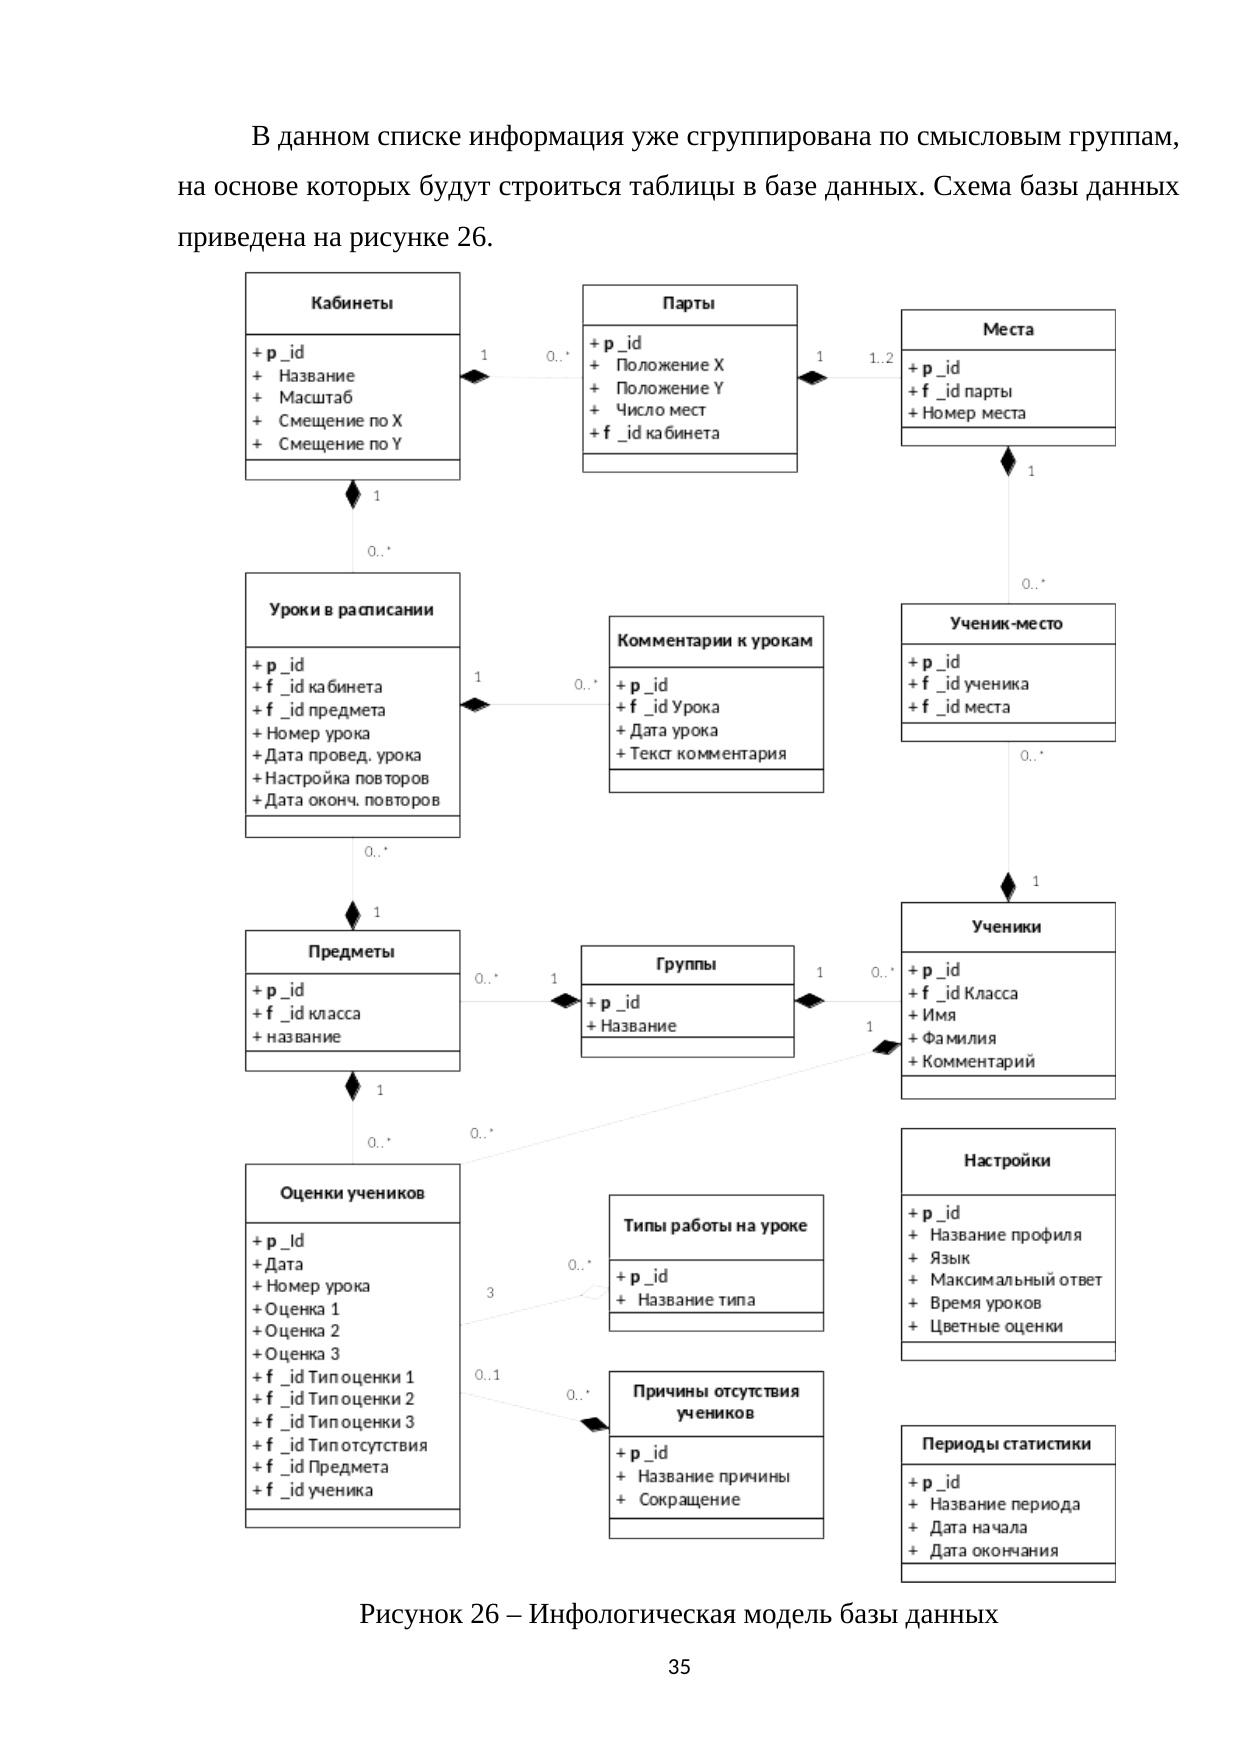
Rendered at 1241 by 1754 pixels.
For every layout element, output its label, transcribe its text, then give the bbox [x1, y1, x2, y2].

text Рисунок 26 – Инфологическая модель базы данных [177, 1597, 1181, 1630]
text В данном списке информация уже сгруппирована по смысловым группам, на основе которых будут строиться таблицы в базе данных. Схема базы данных приведена на рисунке 26. [177, 118, 1181, 252]
